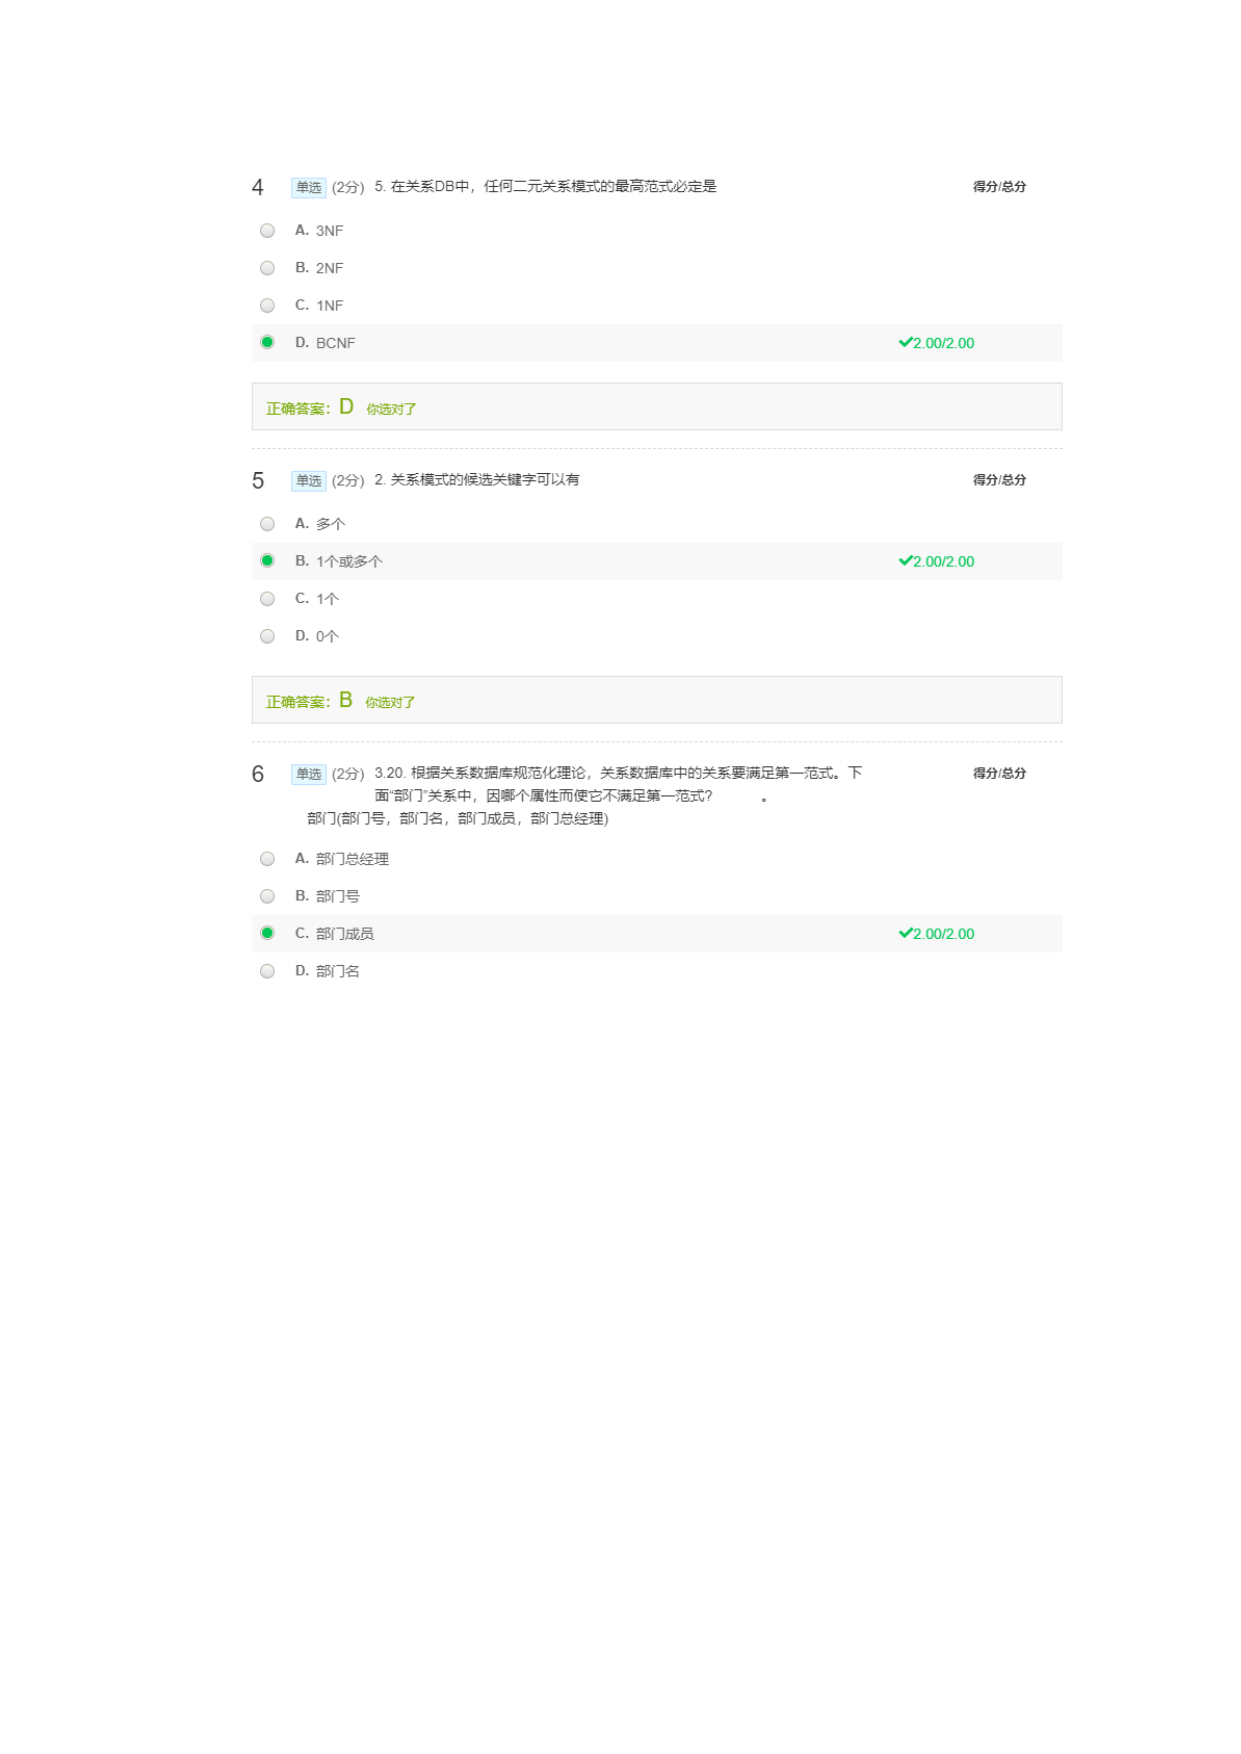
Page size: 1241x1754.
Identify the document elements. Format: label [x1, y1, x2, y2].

picture [232, 162, 1098, 991]
